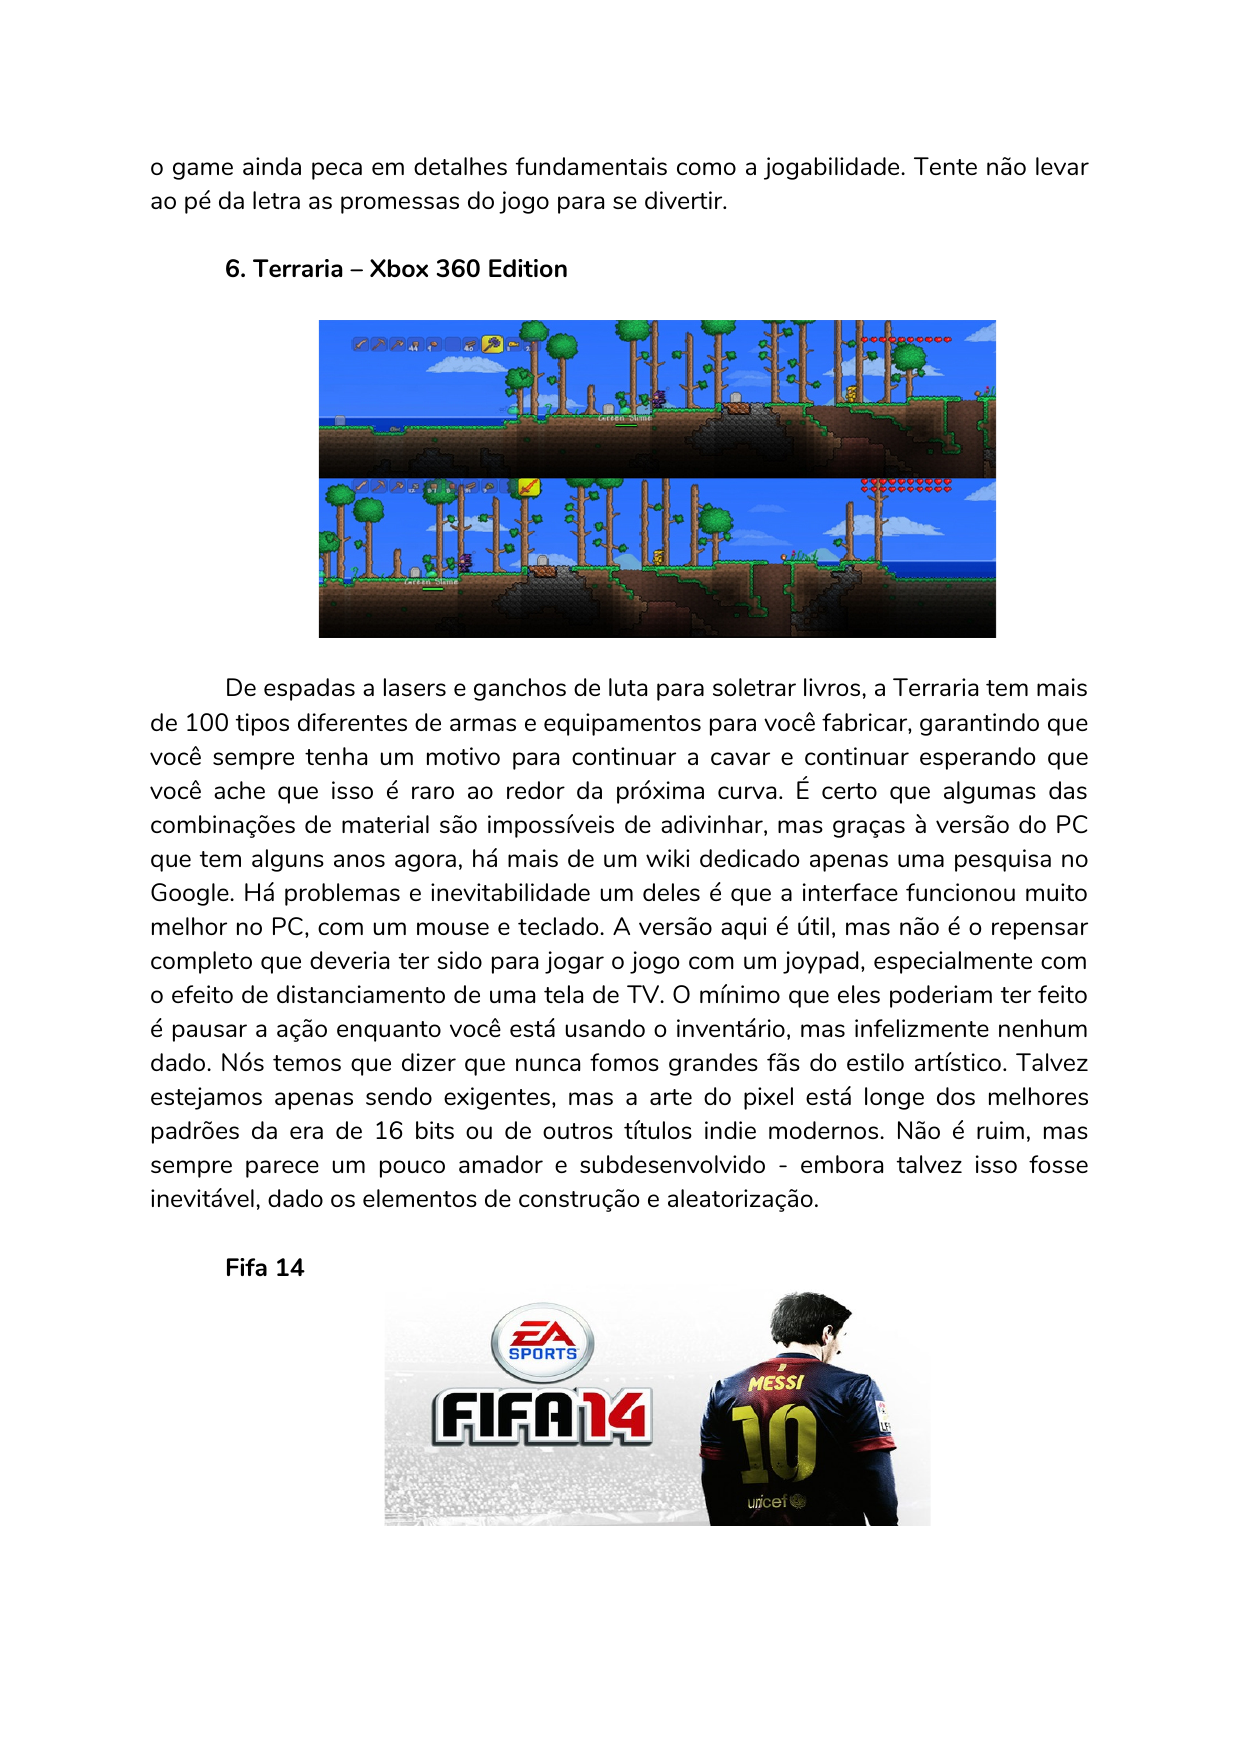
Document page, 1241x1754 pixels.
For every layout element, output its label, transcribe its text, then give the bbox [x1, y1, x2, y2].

text Fifa 14 [150, 1251, 1090, 1285]
text De espadas a lasers e ganchos de luta para soletrar livros, a Terraria tem mais de 100 tipos diferentes de armas e equipamentos para você fabricar, garantindo que você sempre tenha um motivo para continuar a cavar e continuar esperando que você ache que isso é raro ao redor da próxima curva. É certo que algumas das combinações de material são impossíveis de adivinhar, mas graças à versão do PC que tem alguns anos agora, há mais de um wiki dedicado apenas uma pesquisa no Google. Há problemas e inevitabilidade um deles é que a interface funcionou muito melhor no PC, com um mouse e teclado. A versão aqui é útil, mas não é o repensar completo que deveria ter sido para jogar o jogo com um joypad, especialmente com o efeito de distanciamento de uma tela de TV. O mínimo que eles poderiam ter feito é pausar a ação enquanto você está usando o inventário, mas infelizmente nenhum dado. Nós temos que dizer que nunca fomos grandes fãs do estilo artístico. Talvez estejamos apenas sendo exigentes, mas a arte do pixel está longe dos melhores padrões da era de 16 bits ou de outros títulos indie modernos. Não é ruim, mas sempre parece um pouco amador e subdesenvolvido - embora talvez isso fosse inevitável, dado os elementos de construção e aleatorização. [150, 672, 1090, 1217]
picture [384, 1284, 931, 1526]
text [150, 150, 1090, 218]
picture [318, 320, 997, 638]
text 6. Terraria – Xbox 360 Edition [150, 252, 1090, 286]
